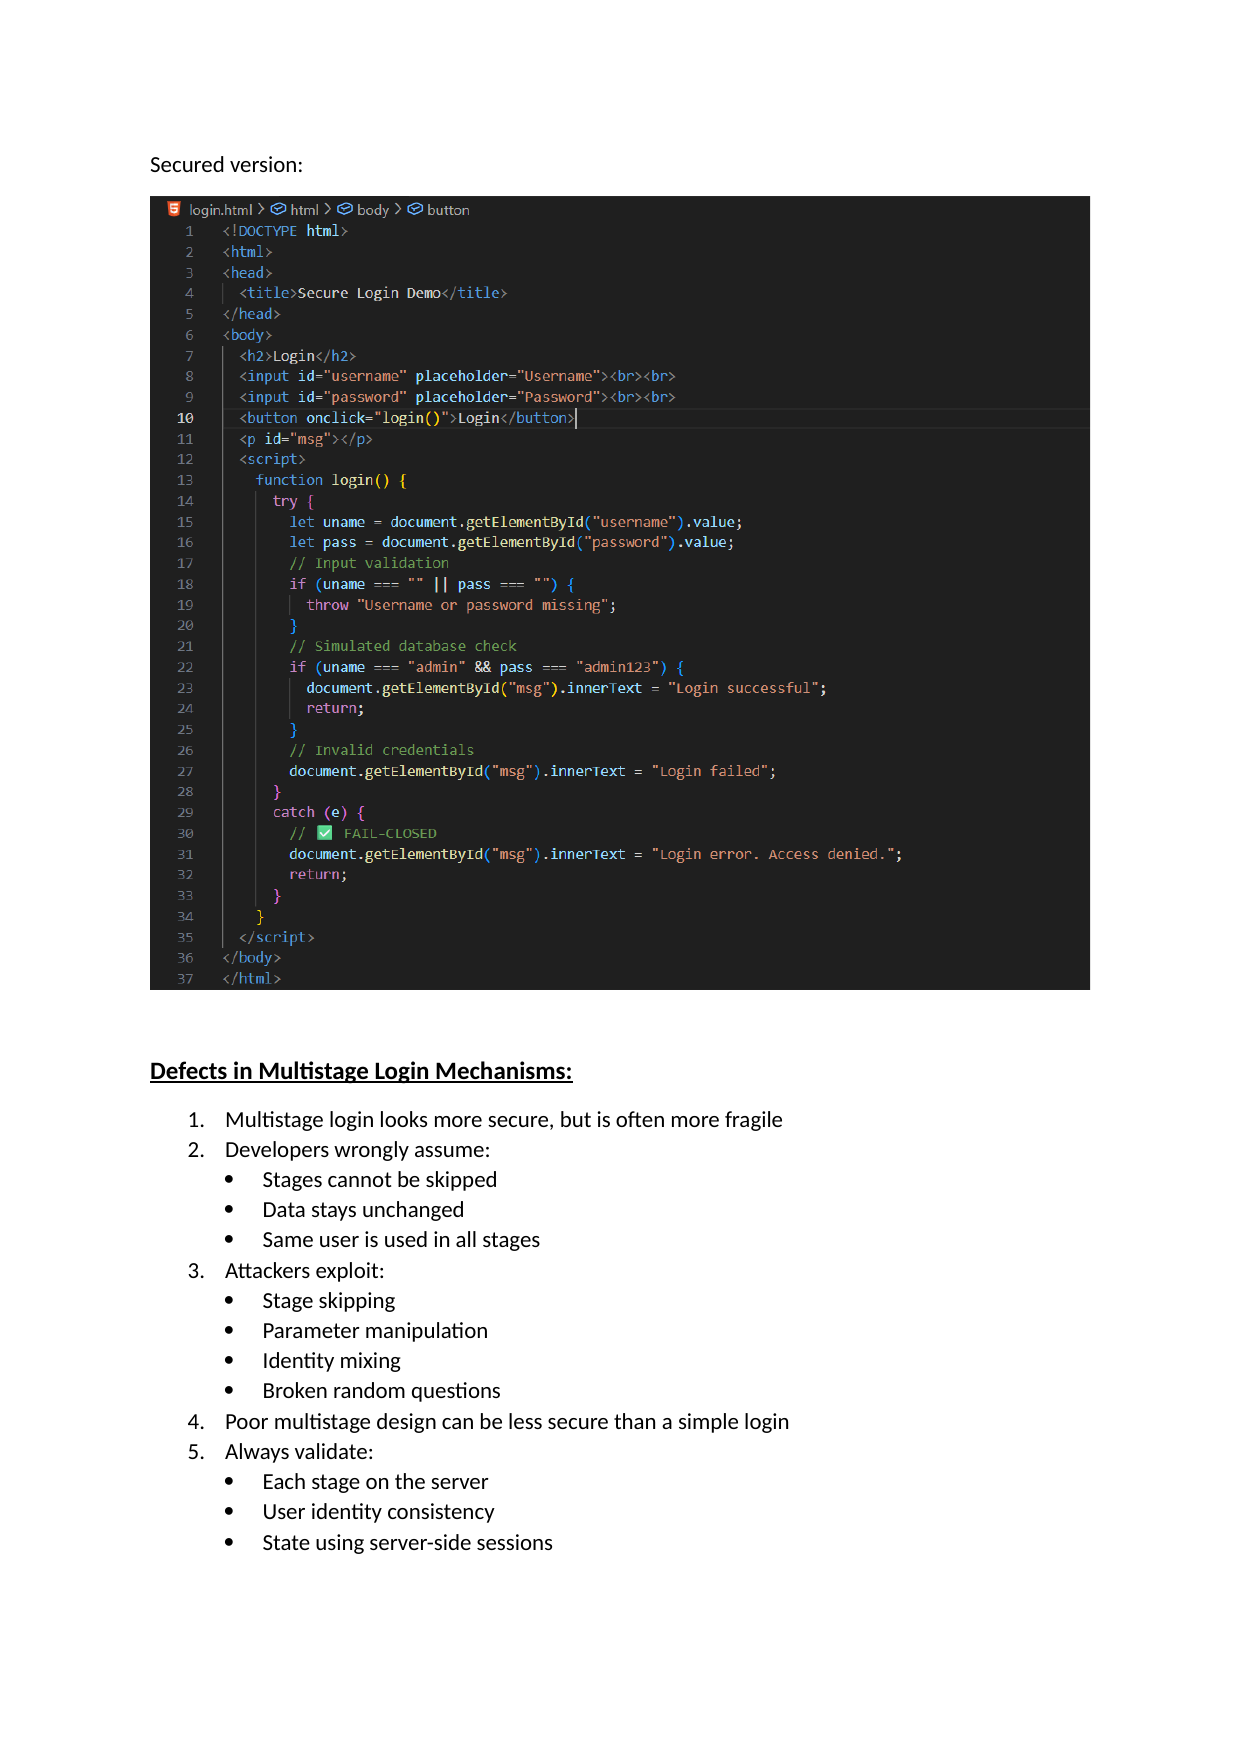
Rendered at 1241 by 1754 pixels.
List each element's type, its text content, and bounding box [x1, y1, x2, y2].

list Poor multistage design can be less secure than a simple login [187, 1407, 1090, 1435]
list User identity consistency [225, 1497, 1090, 1526]
picture [150, 196, 1091, 990]
list Broken random questions [225, 1377, 1090, 1405]
list Stages cannot be skipped [225, 1165, 1090, 1193]
list Attackers exploit: [187, 1256, 1090, 1284]
list State using server-side sessions [225, 1528, 1090, 1556]
list Each stage on the server [225, 1467, 1090, 1495]
list Always validate: [187, 1437, 1090, 1465]
list Stage skipping [225, 1286, 1090, 1314]
list Parameter manipulation [225, 1316, 1090, 1344]
list Data stays unchanged [225, 1195, 1090, 1223]
list Identity mixing [225, 1346, 1090, 1374]
text Secured version: [150, 150, 1090, 178]
list Multistage login looks more secure, but is often more fragile [187, 1105, 1090, 1133]
list Developers wrongly assume: [187, 1135, 1090, 1163]
list Same user is used in all stages [225, 1226, 1090, 1254]
text Defects in Multistage Login Mechanisms: [150, 1055, 1090, 1086]
